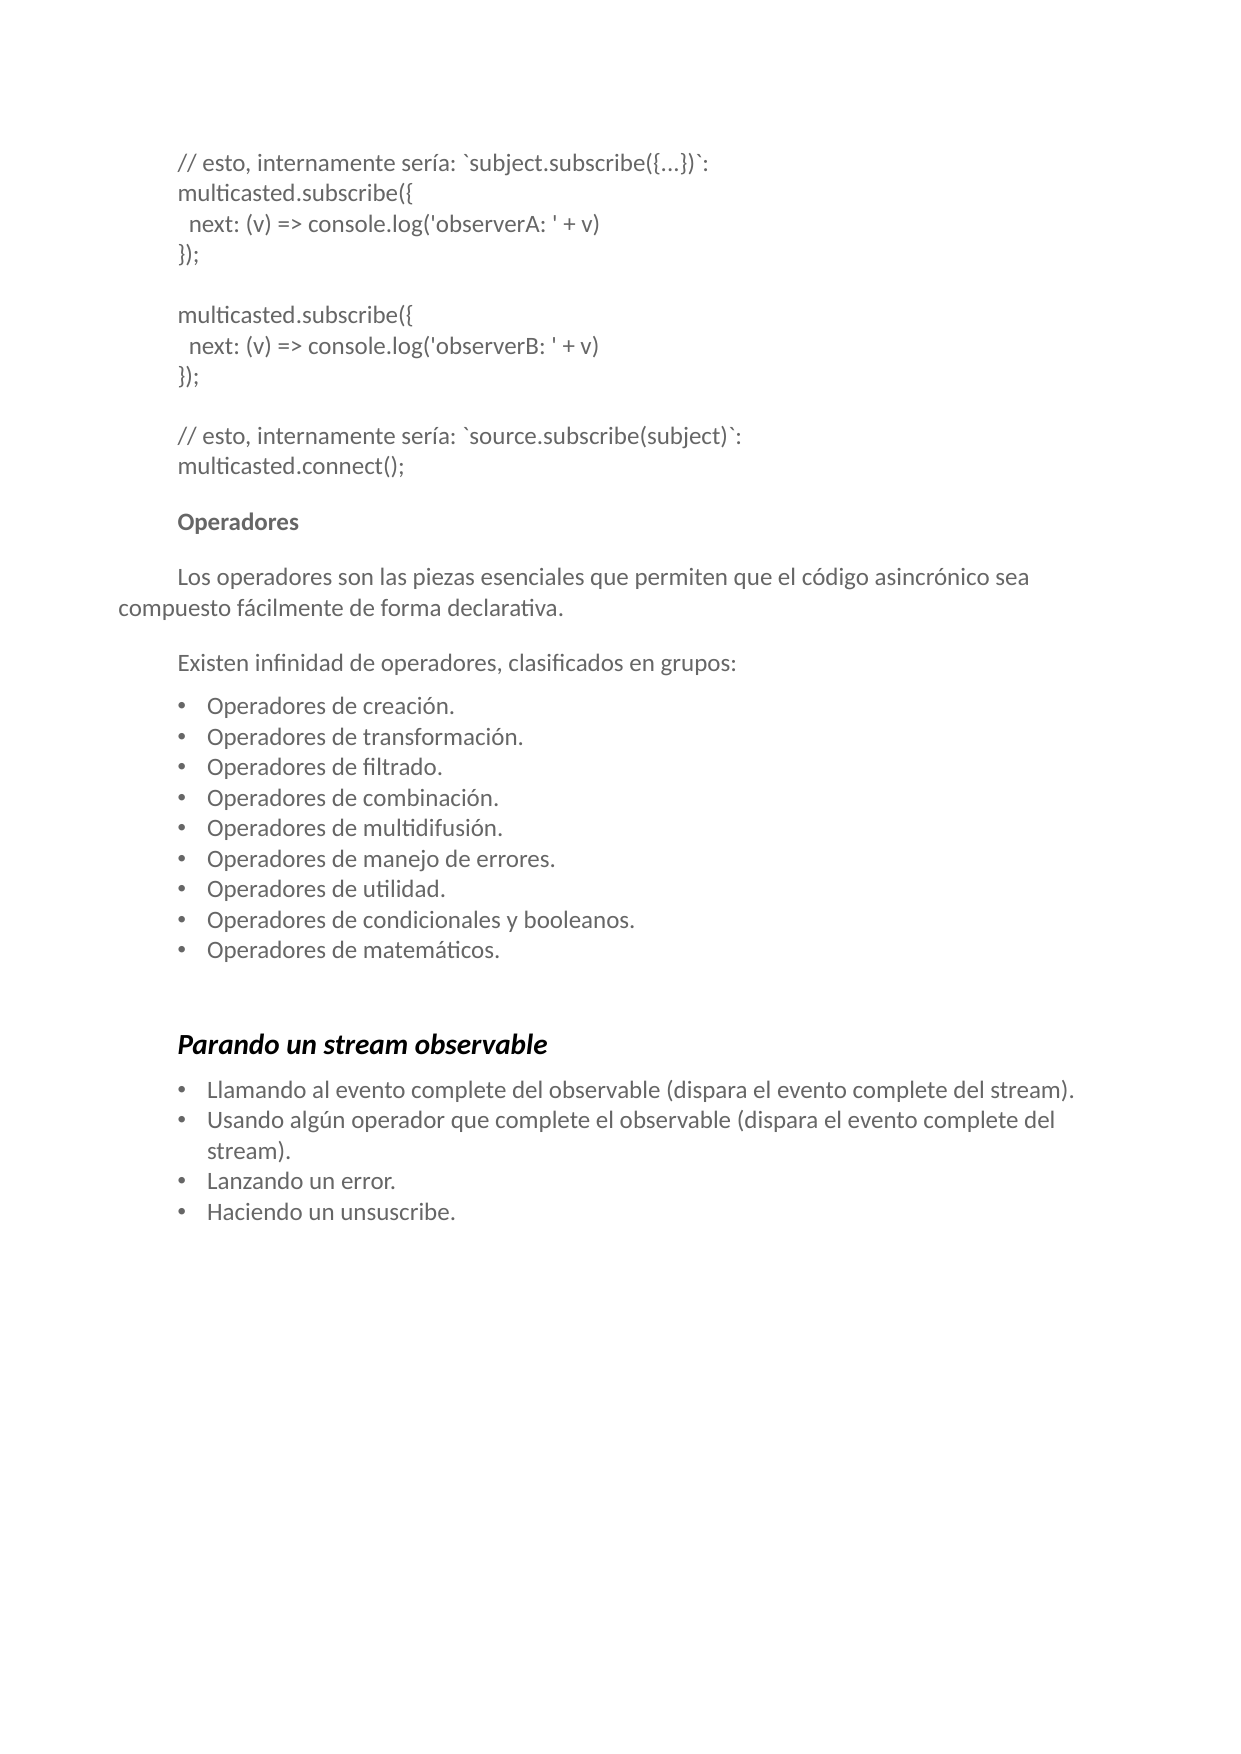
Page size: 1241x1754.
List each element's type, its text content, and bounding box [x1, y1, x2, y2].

text next: (v) => console.log('observerB: ' + v) [118, 330, 1123, 361]
text multicasted.subscribe({ [118, 299, 1123, 330]
list Operadores de condicionales y booleanos. [118, 904, 1123, 934]
text Existen infinidad de operadores, clasificados en grupos: [118, 647, 1123, 678]
text next: (v) => console.log('observerA: ' + v) [118, 208, 1123, 238]
text // esto, internamente sería: `source.subscribe(subject)`: [118, 420, 1123, 450]
list Haciendo un unsuscribe. [177, 1196, 1123, 1226]
list Operadores de transformación. [118, 721, 1123, 751]
list Llamando al evento complete del observable (dispara el evento complete del stream). [177, 1074, 1123, 1104]
subtitle Operadores [118, 506, 1123, 536]
list Operadores de matemáticos. [118, 934, 1123, 965]
list Operadores de combinación. [118, 782, 1123, 812]
text }); [118, 238, 1123, 269]
list Operadores de creación. [118, 690, 1123, 721]
text Los operadores son las piezas esenciales que permiten que el código asincrónico sea compuesto fácilmente de forma declarativa. [118, 561, 1123, 622]
list Operadores de multidifusión. [118, 812, 1123, 843]
list Operadores de manejo de errores. [118, 843, 1123, 873]
text // esto, internamente sería: `subject.subscribe({...})`: [118, 147, 1123, 177]
list Usando algún operador que complete el observable (dispara el evento complete del stream). [177, 1104, 1123, 1165]
subtitle Parando un stream observable [118, 1026, 1123, 1061]
text multicasted.subscribe({ [118, 177, 1123, 208]
list Operadores de filtrado. [118, 751, 1123, 782]
list Operadores de utilidad. [118, 873, 1123, 904]
text }); [118, 361, 1123, 391]
list Lanzando un error. [177, 1165, 1123, 1196]
text multicasted.connect(); [118, 450, 1123, 481]
